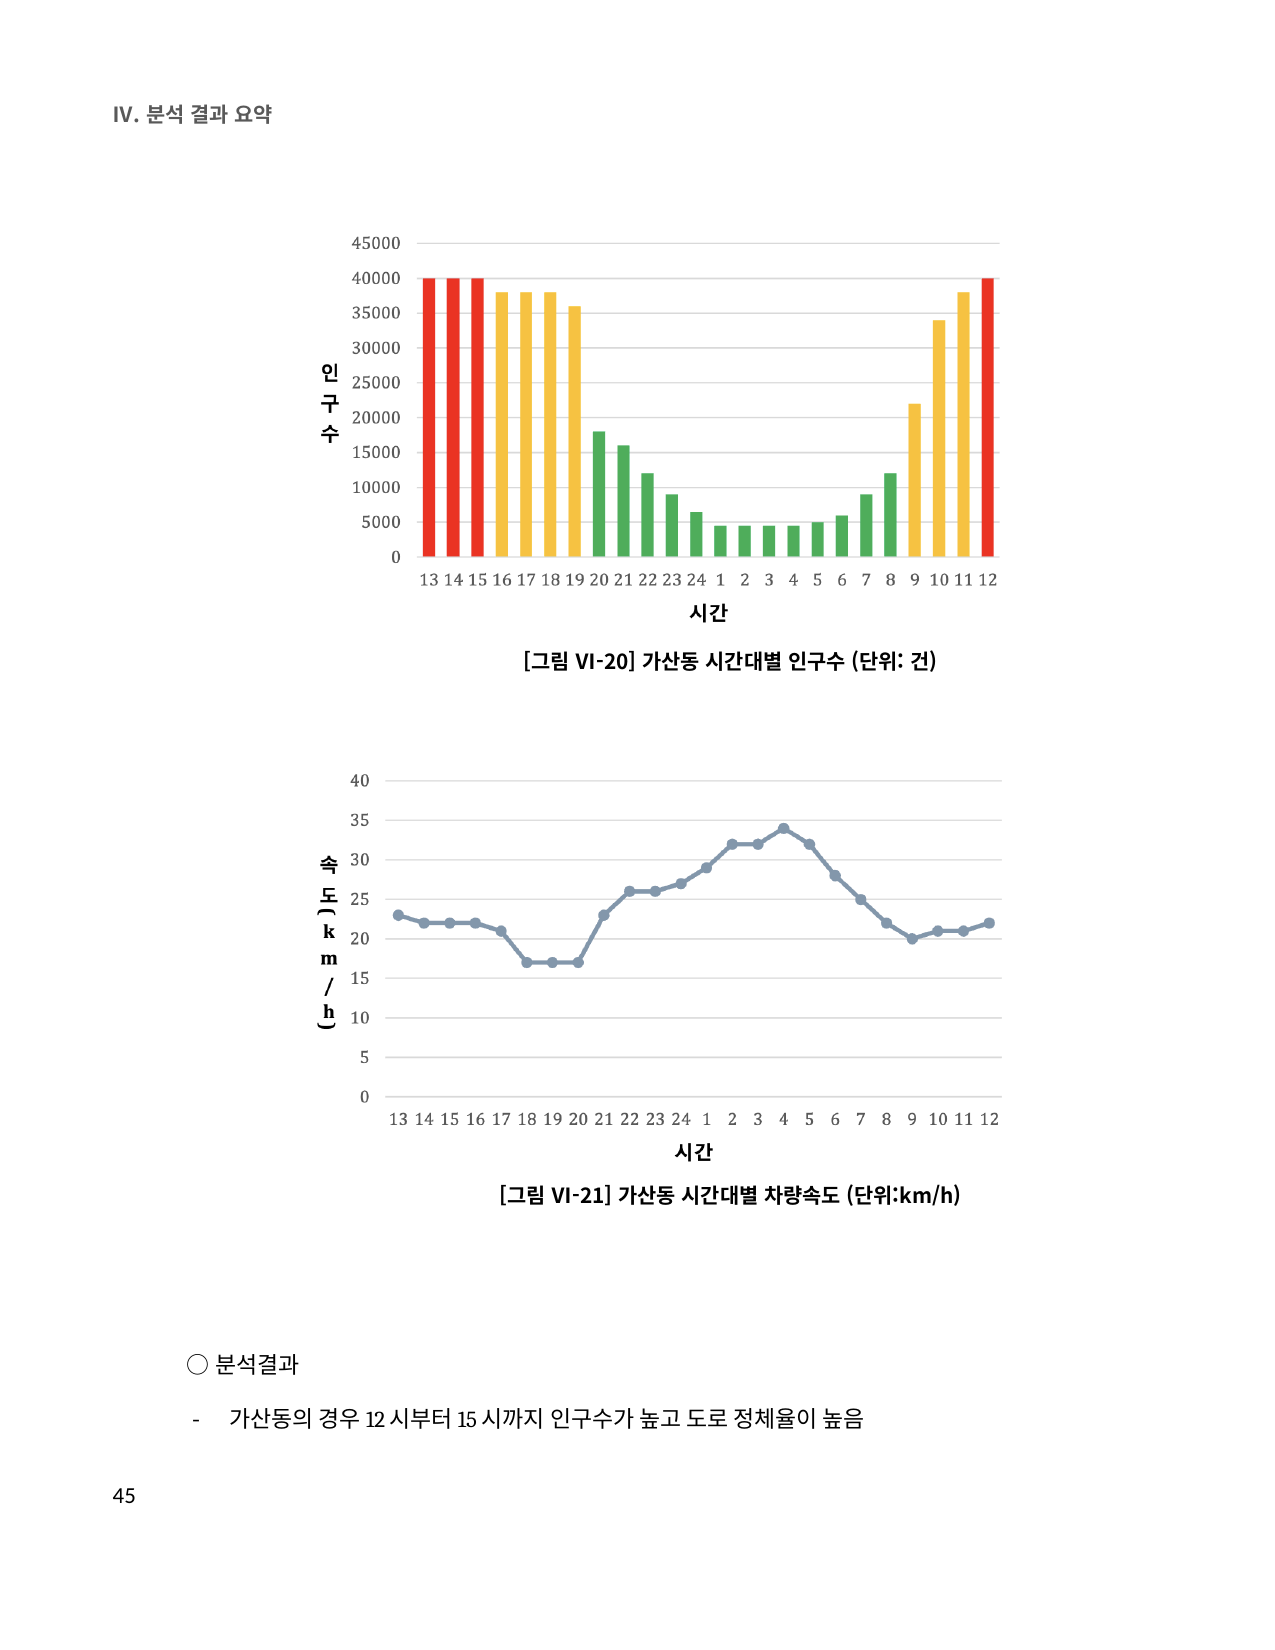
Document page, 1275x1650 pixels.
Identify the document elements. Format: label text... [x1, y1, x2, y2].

text [그림 Ⅵ-21] 가산동 시간대별 차량속도 (단위:km/h) [293, 1179, 1167, 1209]
text [그림 Ⅵ-20] 가산동 시간대별 인구수 (단위: 건) [293, 646, 1167, 676]
picture [293, 763, 1019, 1169]
picture [293, 226, 1010, 636]
text ○ 분석결과 [186, 1346, 1167, 1380]
list 가산동의 경우 12시부터 15시까지 인구수가 높고 도로 정체율이 높음 [192, 1401, 1167, 1434]
